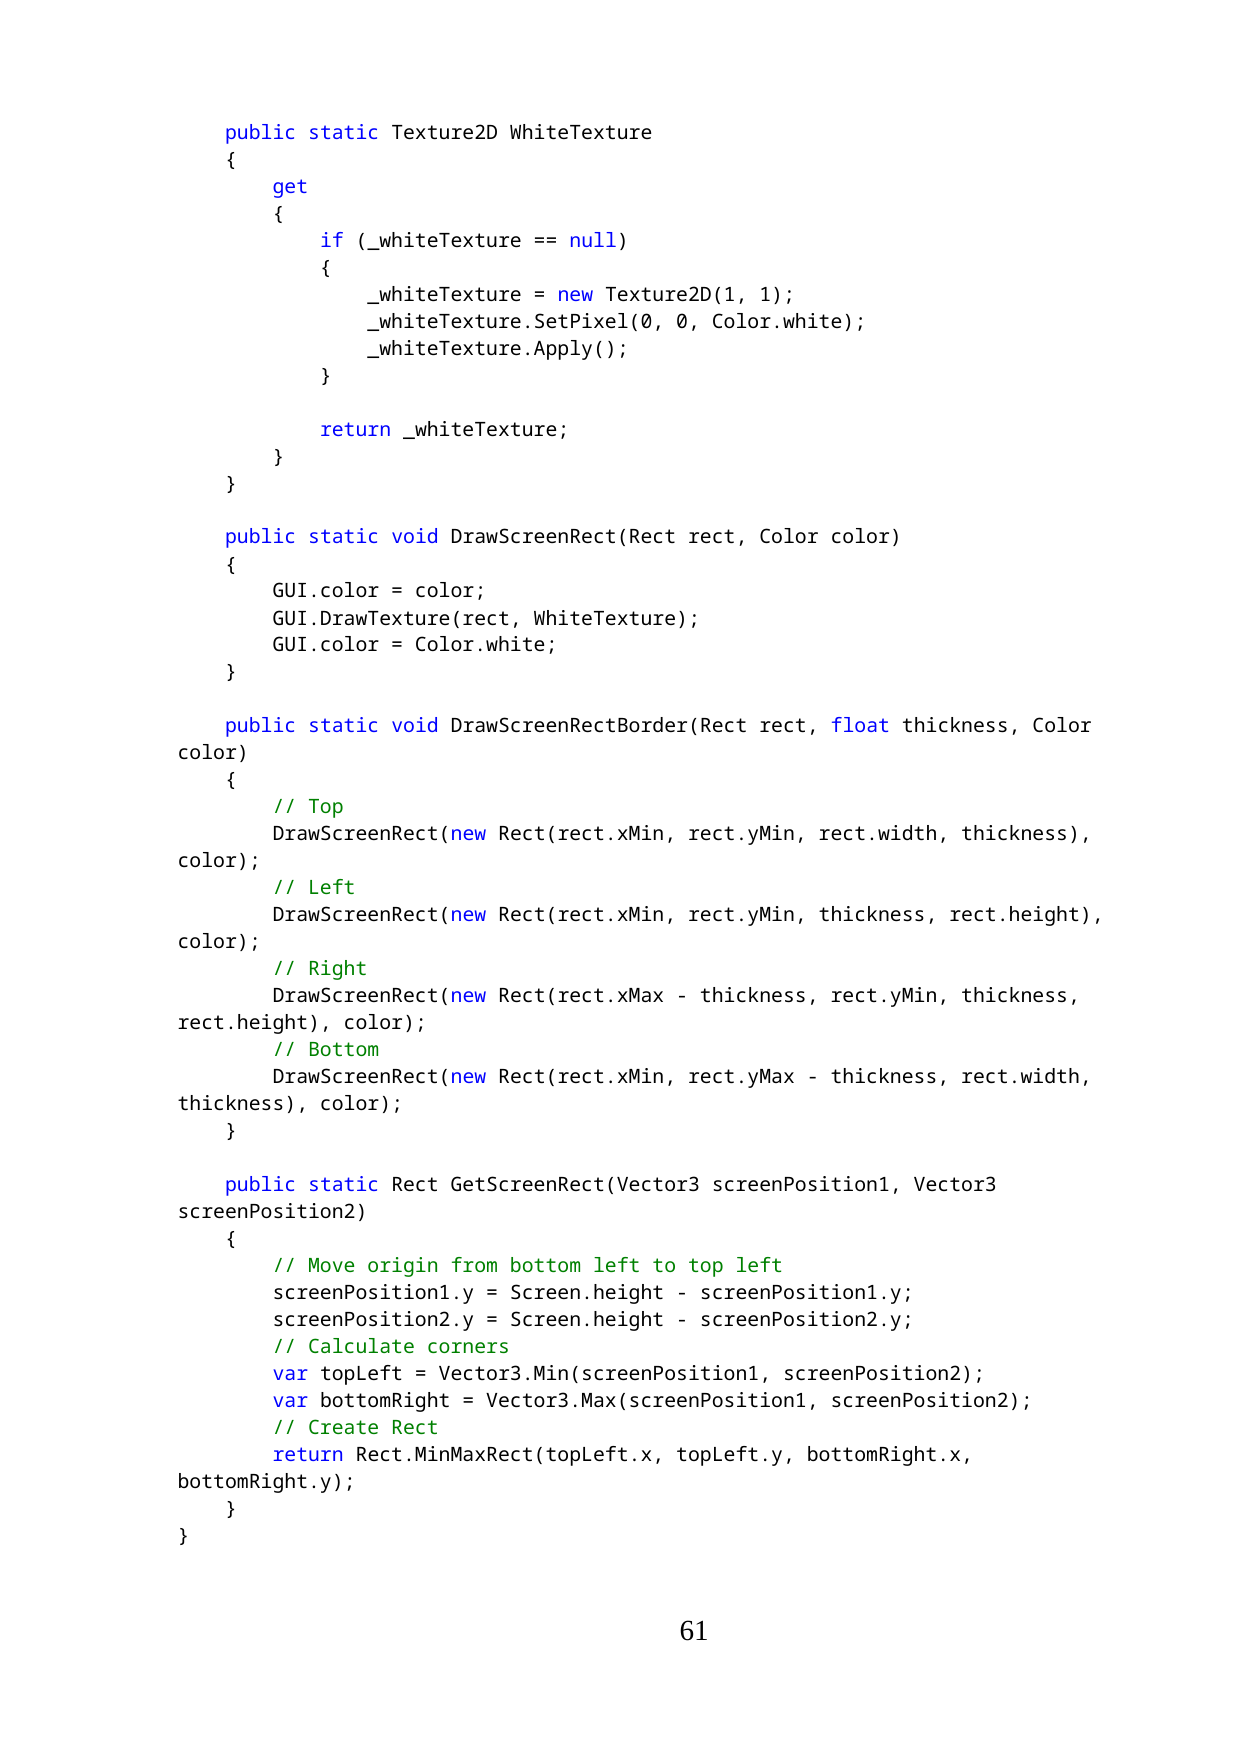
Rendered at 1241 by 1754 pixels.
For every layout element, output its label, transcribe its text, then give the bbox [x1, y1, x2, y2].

text public static void DrawScreenRect(Rect rect, Color color) [177, 523, 1152, 550]
text if (_whiteTexture == null) [177, 226, 1152, 253]
text public static Rect GetScreenRect(Vector3 screenPosition1, Vector3 screenPosition2) [177, 1170, 1152, 1224]
text } [177, 658, 1152, 685]
text } [177, 469, 1152, 496]
text // Create Rect [177, 1413, 1152, 1440]
text // Right [177, 954, 1152, 981]
text { [177, 145, 1152, 172]
text } [177, 1521, 1152, 1548]
text public static void DrawScreenRectBorder(Rect rect, float thickness, Color color) [177, 712, 1152, 766]
text } [177, 361, 1152, 388]
text screenPosition1.y = Screen.height - screenPosition1.y; [177, 1278, 1152, 1305]
text // Move origin from bottom left to top left [177, 1251, 1152, 1278]
text DrawScreenRect(new Rect(rect.xMin, rect.yMin, thickness, rect.height), color); [177, 901, 1152, 954]
text { [177, 1224, 1152, 1251]
text _whiteTexture = new Texture2D(1, 1); [177, 280, 1152, 307]
text public static Texture2D WhiteTexture [177, 118, 1152, 145]
text return _whiteTexture; [177, 415, 1152, 442]
text } [177, 1494, 1152, 1521]
text DrawScreenRect(new Rect(rect.xMin, rect.yMin, rect.width, thickness), color); [177, 819, 1152, 873]
text { [177, 766, 1152, 793]
text GUI.color = Color.white; [177, 631, 1152, 658]
text return Rect.MinMaxRect(topLeft.x, topLeft.y, bottomRight.x, bottomRight.y); [177, 1440, 1152, 1494]
text // Bottom [177, 1035, 1152, 1062]
text _whiteTexture.SetPixel(0, 0, Color.white); [177, 307, 1152, 334]
text GUI.color = color; [177, 577, 1152, 604]
text // Left [177, 873, 1152, 901]
text var bottomRight = Vector3.Max(screenPosition1, screenPosition2); [177, 1386, 1152, 1413]
text screenPosition2.y = Screen.height - screenPosition2.y; [177, 1305, 1152, 1332]
text // Top [177, 793, 1152, 819]
text GUI.DrawTexture(rect, WhiteTexture); [177, 604, 1152, 631]
text } [177, 1116, 1152, 1143]
text { [177, 253, 1152, 280]
text } [177, 442, 1152, 469]
text { [177, 550, 1152, 577]
text // Calculate corners [177, 1332, 1152, 1359]
text { [177, 199, 1152, 226]
text get [177, 172, 1152, 199]
text var topLeft = Vector3.Min(screenPosition1, screenPosition2); [177, 1359, 1152, 1386]
text _whiteTexture.Apply(); [177, 334, 1152, 361]
text DrawScreenRect(new Rect(rect.xMax - thickness, rect.yMin, thickness, rect.height), color); [177, 981, 1152, 1035]
text DrawScreenRect(new Rect(rect.xMin, rect.yMax - thickness, rect.width, thickness), color); [177, 1062, 1152, 1116]
